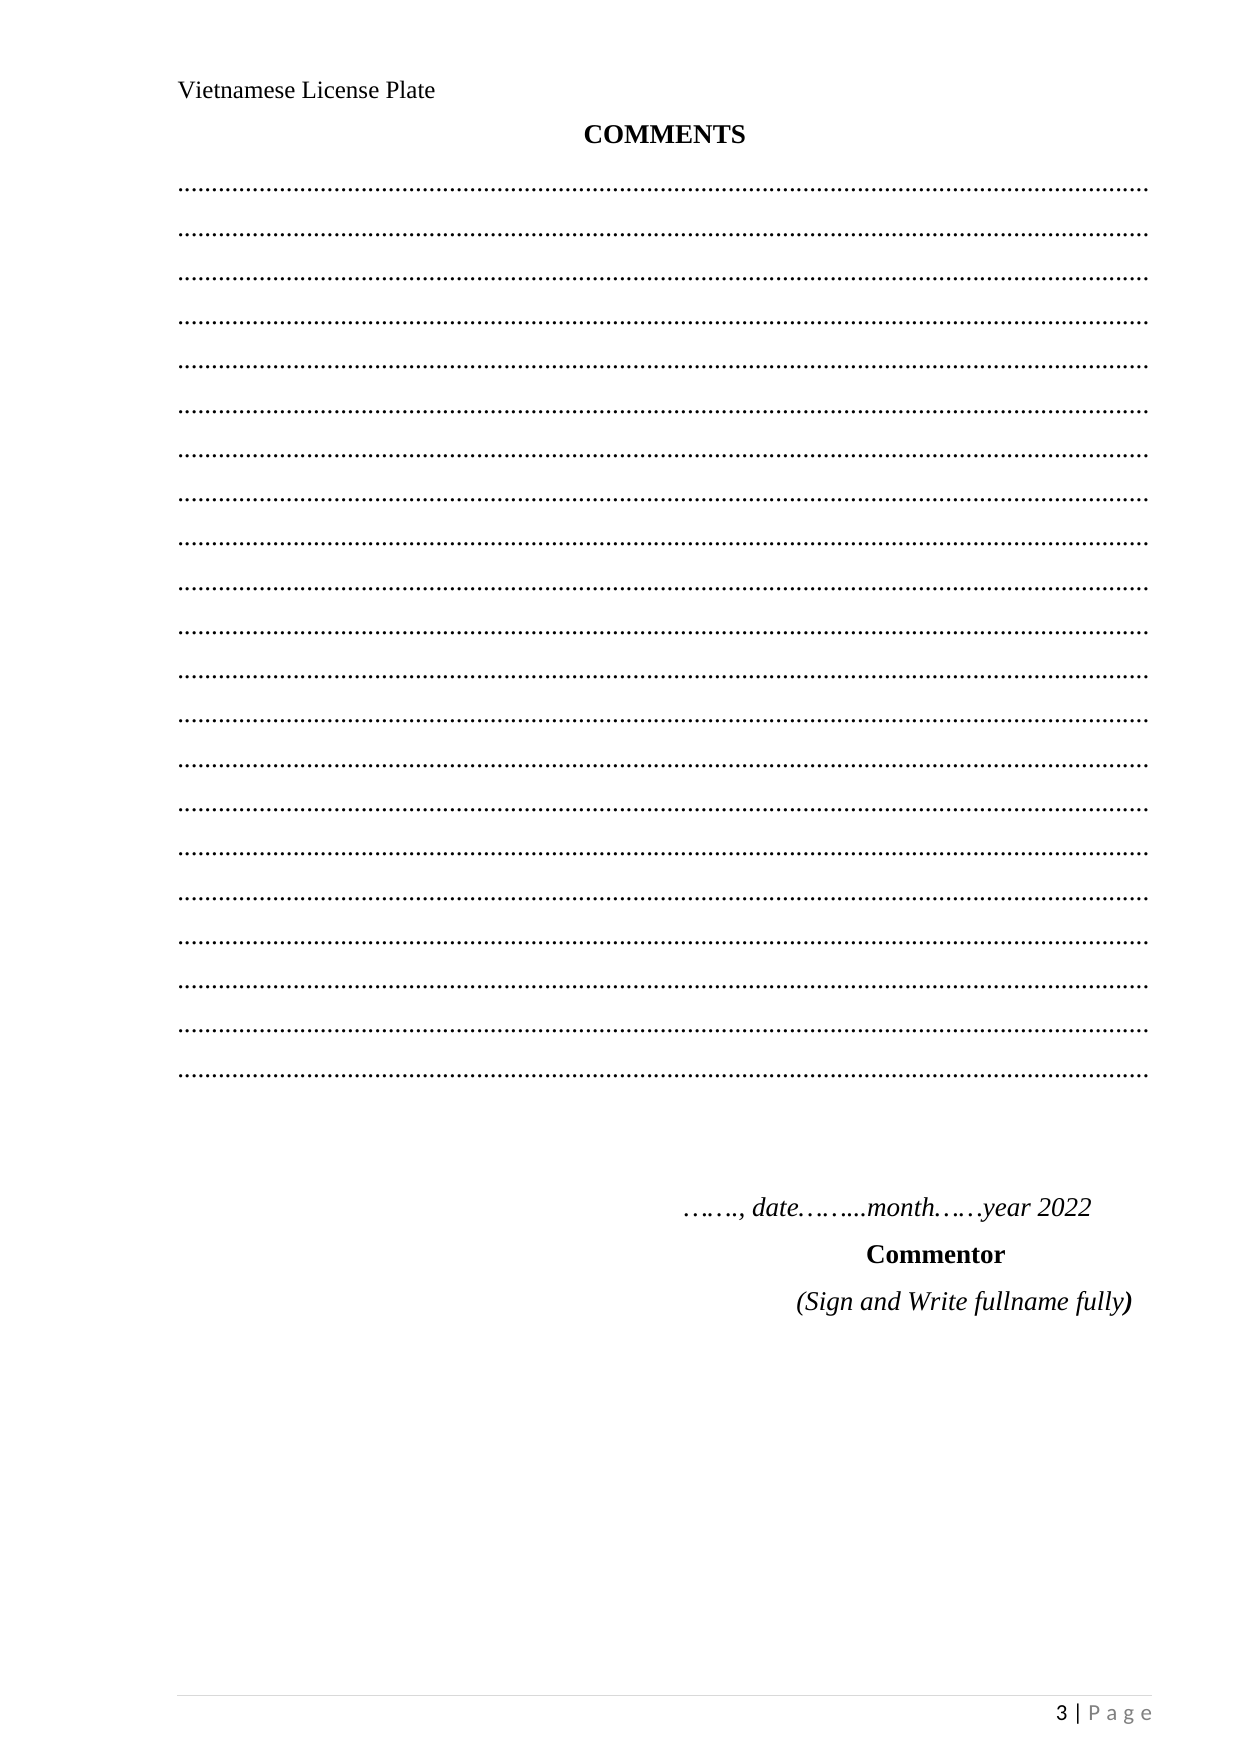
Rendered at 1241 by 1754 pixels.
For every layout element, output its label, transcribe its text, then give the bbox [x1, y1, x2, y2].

text (Sign and Write fullname fully) [177, 1285, 1152, 1316]
text COMMENTS [177, 118, 1152, 149]
text ……., date……...month……year 2022 [177, 1191, 1152, 1222]
text Commentor [177, 1238, 1152, 1269]
